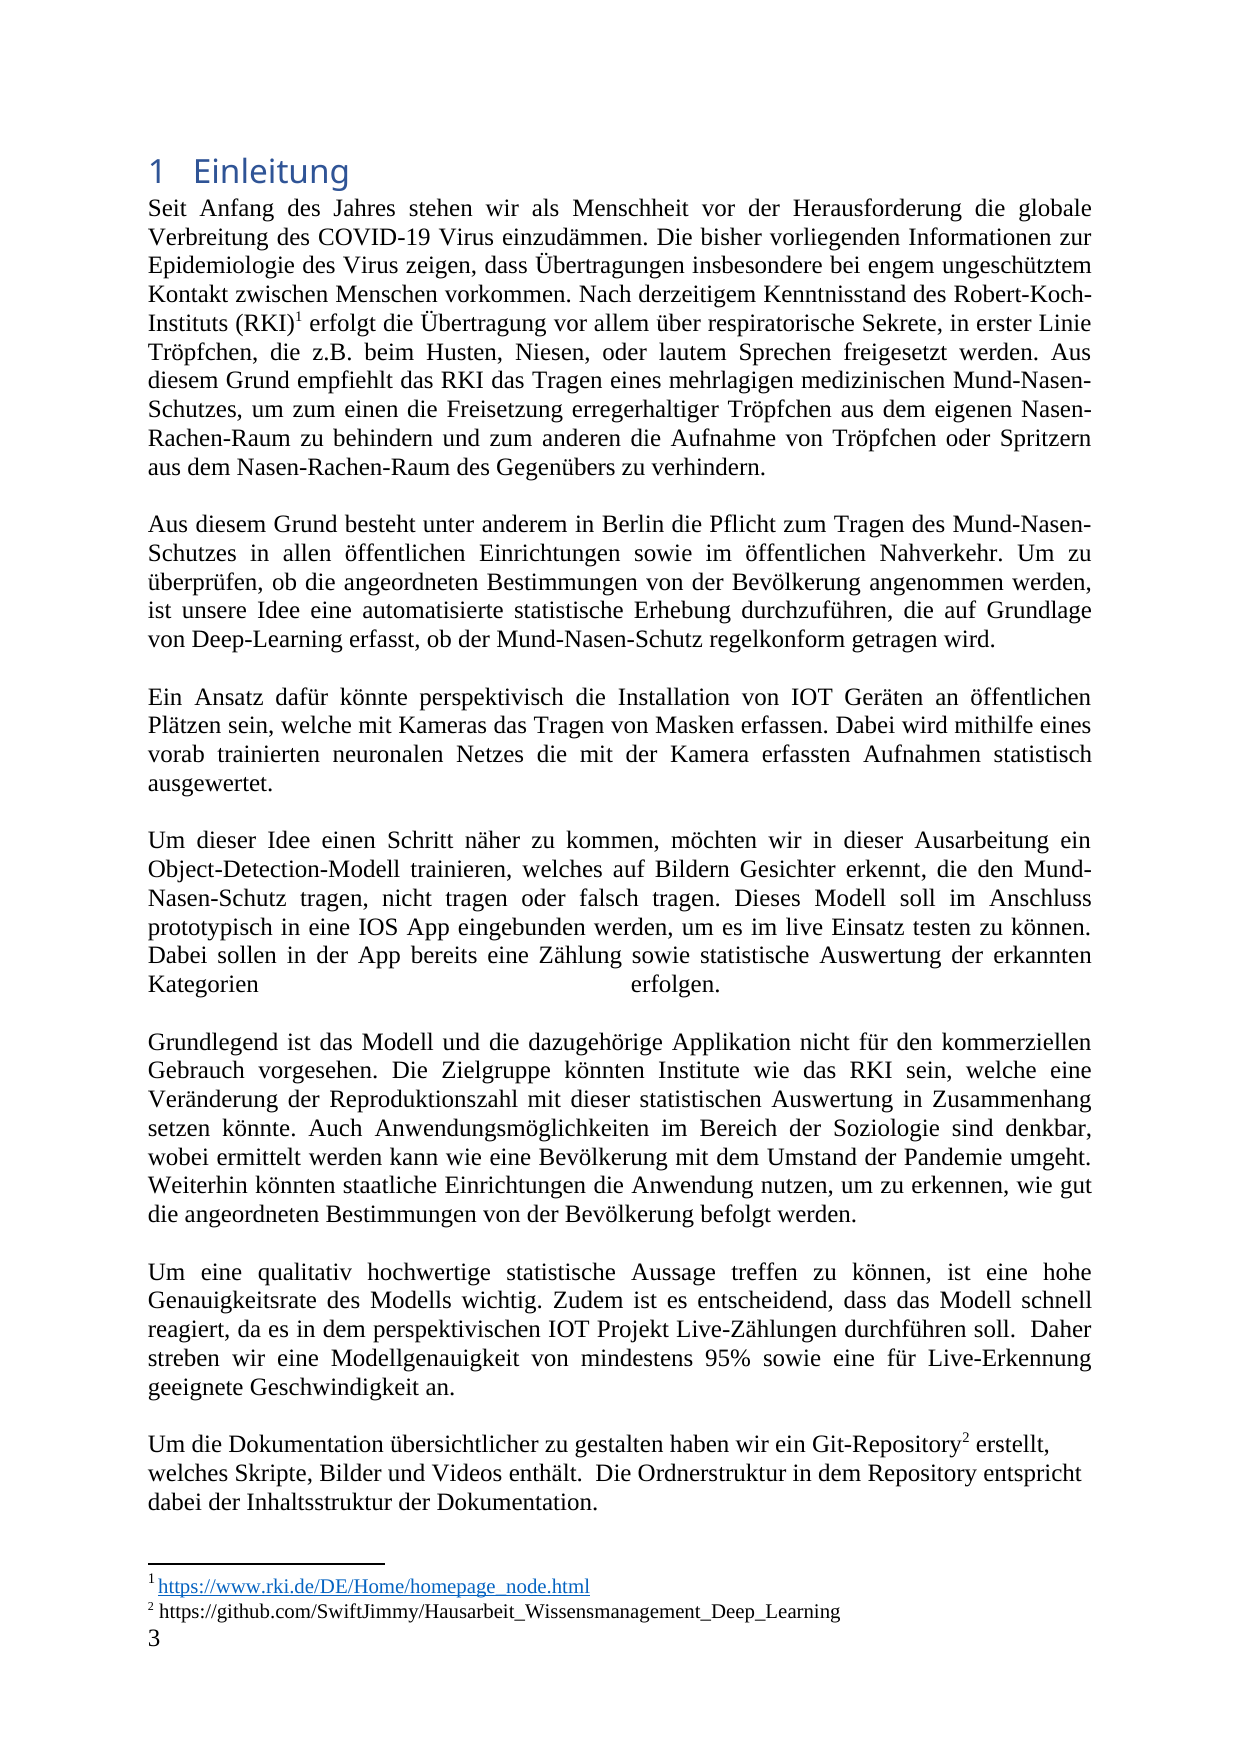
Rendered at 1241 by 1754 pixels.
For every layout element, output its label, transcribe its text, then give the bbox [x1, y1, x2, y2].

text Seit Anfang des Jahres stehen wir als Menschheit vor der Herausforderung die globale Verbreitung des COVID-19 Virus einzudämmen. Die bisher vorliegenden Informationen zur Epidemiologie des Virus zeigen, dass Übertragungen insbesondere bei engem ungeschütztem Kontakt zwischen Menschen vorkommen. Nach derzeitigem Kenntnisstand des Robert-Koch-Instituts (RKI) erfolgt die Übertragung vor allem über respiratorische Sekrete, in erster Linie Tröpfchen, die z.B. beim Husten, Niesen, oder lautem Sprechen freigesetzt werden. Aus diesem Grund empfiehlt das RKI das Tragen eines mehrlagigen medizinischen Mund-Nasen-Schutzes, um zum einen die Freisetzung erregerhaltiger Tröpfchen aus dem eigenen Nasen-Rachen-Raum zu behindern und zum anderen die Aufnahme von Tröpfchen oder Spritzern aus dem Nasen-Rachen-Raum des Gegenübers zu verhindern. [148, 193, 1093, 481]
text Um eine qualitativ hochwertige statistische Aussage treffen zu können, ist eine hohe Genauigkeitsrate des Modells wichtig. Zudem ist es entscheidend, dass das Modell schnell reagiert, da es in dem perspektivischen IOT Projekt Live-Zählungen durchführen soll. Daher streben wir eine Modellgenauigkeit von mindestens 95% sowie eine für Live-Erkennung geeignete Geschwindigkeit an. [148, 1257, 1093, 1401]
subtitle Einleitung [148, 148, 1093, 193]
text Grundlegend ist das Modell und die dazugehörige Applikation nicht für den kommerziellen Gebrauch vorgesehen. Die Zielgruppe könnten Institute wie das RKI sein, welche eine Veränderung der Reproduktionszahl mit dieser statistischen Auswertung in Zusammenhang setzen könnte. Auch Anwendungsmöglichkeiten im Bereich der Soziologie sind denkbar, wobei ermittelt werden kann wie eine Bevölkerung mit dem Umstand der Pandemie umgeht. Weiterhin könnten staatliche Einrichtungen die Anwendung nutzen, um zu erkennen, wie gut die angeordneten Bestimmungen von der Bevölkerung befolgt werden. [148, 1027, 1093, 1228]
text Ein Ansatz dafür könnte perspektivisch die Installation von IOT Geräten an öffentlichen Plätzen sein, welche mit Kameras das Tragen von Masken erfassen. Dabei wird mithilfe eines vorab trainierten neuronalen Netzes die mit der Kamera erfassten Aufnahmen statistisch ausgewertet. [148, 682, 1093, 797]
text Aus diesem Grund besteht unter anderem in Berlin die Pflicht zum Tragen des Mund-Nasen-Schutzes in allen öffentlichen Einrichtungen sowie im öffentlichen Nahverkehr. Um zu überprüfen, ob die angeordneten Bestimmungen von der Bevölkerung angenommen werden, ist unsere Idee eine automatisierte statistische Erhebung durchzuführen, die auf Grundlage von Deep-Learning erfasst, ob der Mund-Nasen-Schutz regelkonform getragen wird. [148, 509, 1093, 653]
text Um die Dokumentation übersichtlicher zu gestalten haben wir ein Git-Repository erstellt, welches Skripte, Bilder und Videos enthält. Die Ordnerstruktur in dem Repository entspricht dabei der Inhaltsstruktur der Dokumentation. [148, 1429, 1093, 1516]
text Um dieser Idee einen Schritt näher zu kommen, möchten wir in dieser Ausarbeitung ein Object-Detection-Modell trainieren, welches auf Bildern Gesichter erkennt, die den Mund-Nasen-Schutz tragen, nicht tragen oder falsch tragen. Dieses Modell soll im Anschluss prototypisch in eine IOS App eingebunden werden, um es im live Einsatz testen zu können. Dabei sollen in der App bereits eine Zählung sowie statistische Auswertung der erkannten Kategorien erfolgen. [148, 826, 1093, 1027]
